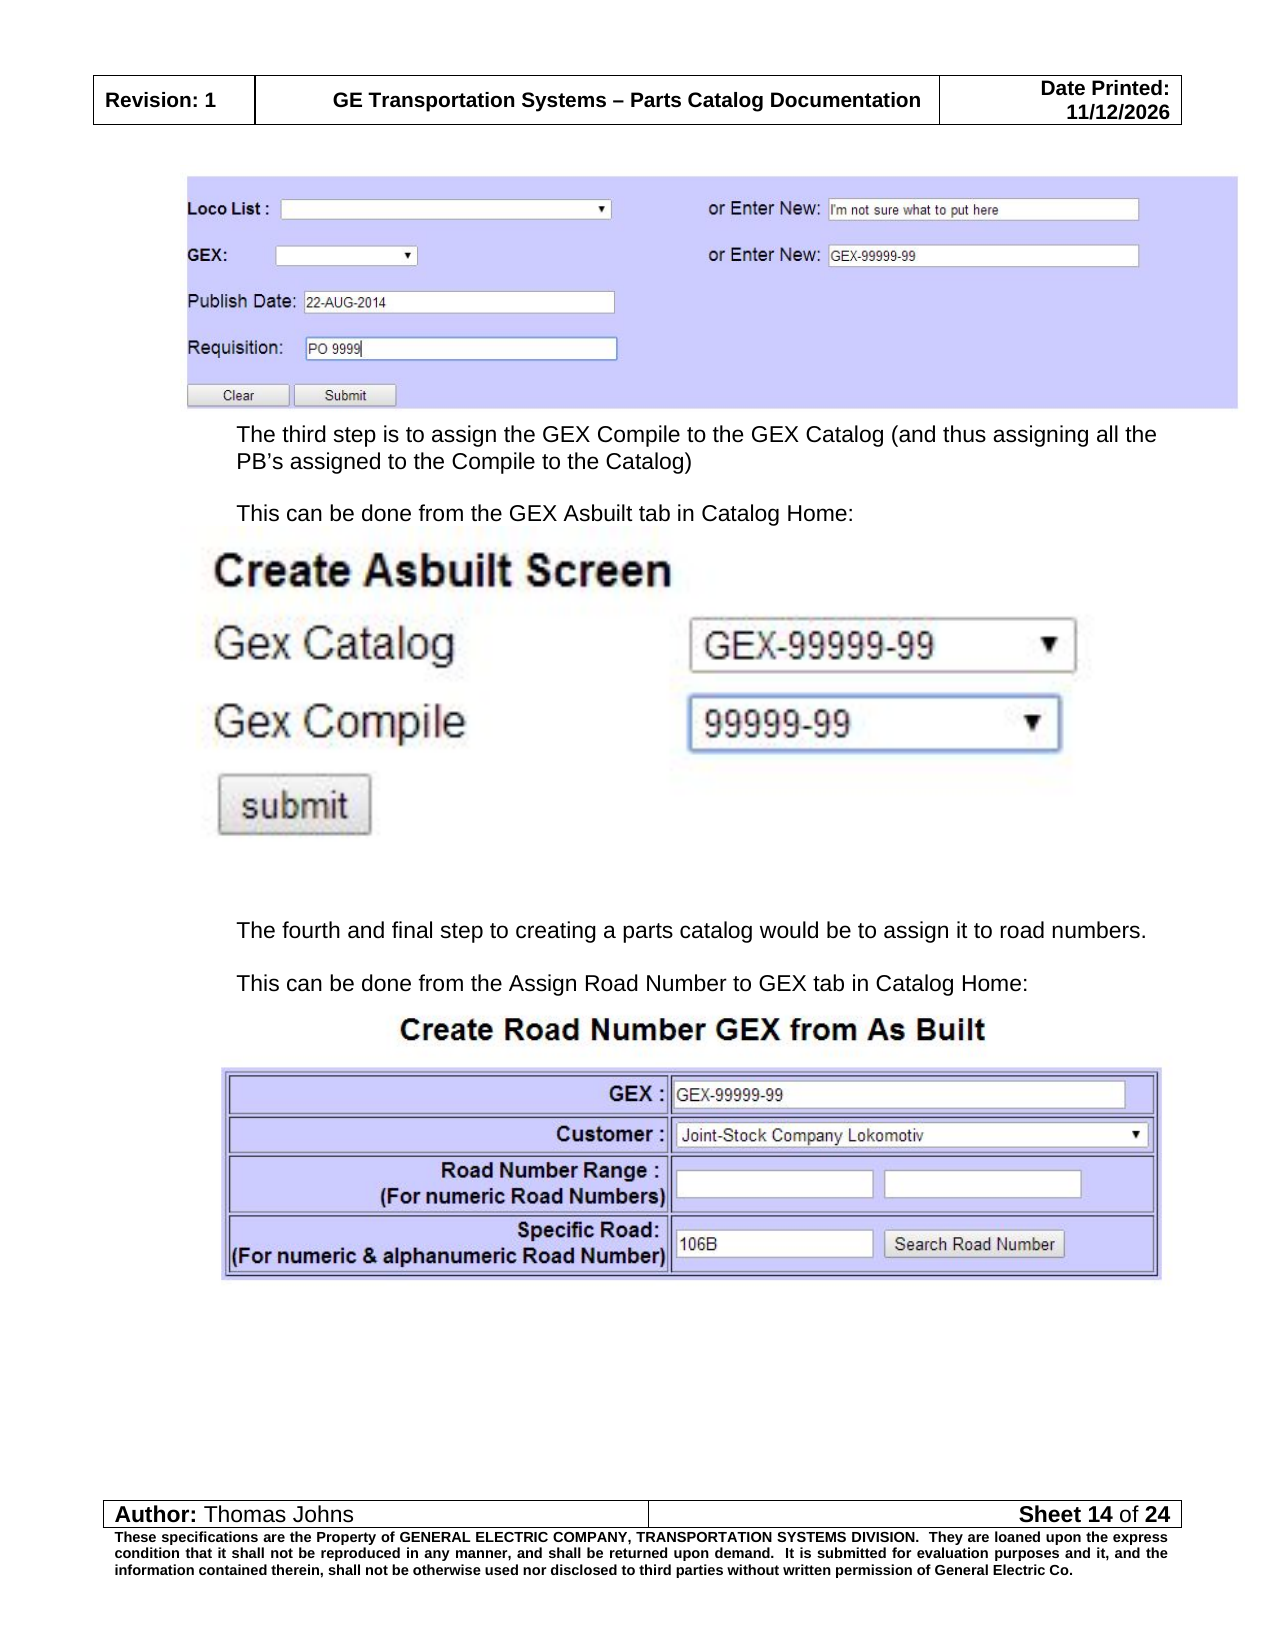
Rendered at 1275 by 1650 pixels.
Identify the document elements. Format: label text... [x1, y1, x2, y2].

picture [180, 165, 1245, 422]
picture [180, 996, 1245, 1345]
text The fourth and final step to creating a parts catalog would be to assign it to road numbers. [236, 917, 1170, 943]
text This can be done from the GEX Asbuilt tab in Catalog Home: [236, 500, 1170, 527]
text The third step is to assign the GEX Compile to the GEX Catalog (and thus assigning all the PB’s assigned to the Compile to the Catalog) [236, 422, 1170, 474]
picture [180, 526, 1117, 917]
text This can be done from the Assign Road Number to GEX tab in Catalog Home: [236, 969, 1170, 996]
